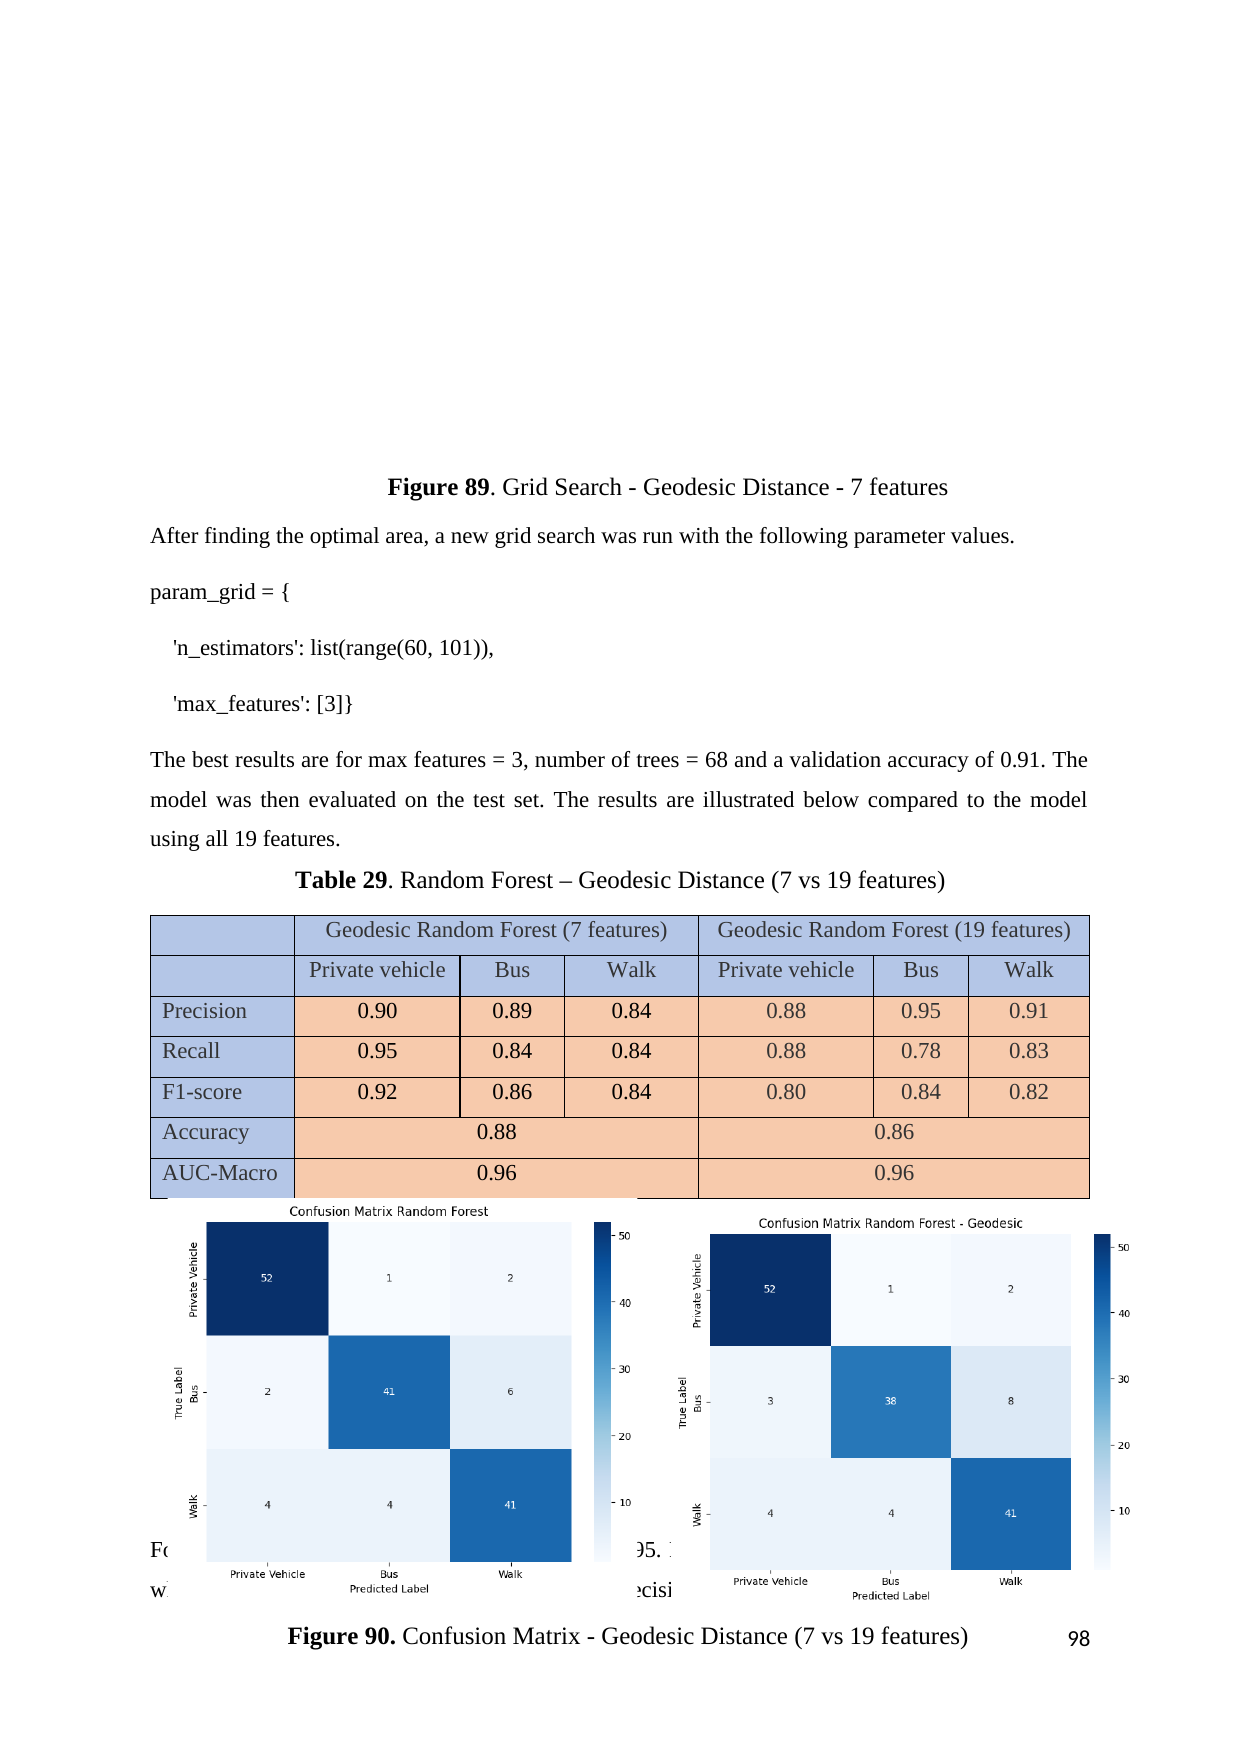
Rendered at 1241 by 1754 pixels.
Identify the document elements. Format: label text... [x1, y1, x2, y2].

table_cell Bus [874, 956, 968, 996]
table_cell 0.83 [969, 1037, 1089, 1077]
table_cell 0.88 [699, 997, 873, 1036]
table_cell 0.90 [295, 997, 459, 1036]
table_cell 0.78 [874, 1037, 968, 1077]
table_cell 0.80 [699, 1078, 873, 1117]
table_cell 0.84 [565, 1078, 698, 1117]
table_cell AUC-Macro [151, 1159, 294, 1198]
table_cell 0.96 [699, 1159, 1089, 1198]
table_cell Walk [969, 956, 1089, 996]
table_cell Private vehicle [699, 956, 873, 996]
table_cell 0.86 [461, 1078, 564, 1117]
table_cell F1-score [151, 1078, 294, 1117]
table_cell 0.86 [699, 1118, 1089, 1158]
table_header Geodesic Random Forest (19 features) [699, 916, 1089, 955]
picture [167, 1198, 638, 1601]
table_cell Bus [461, 956, 564, 996]
table_cell [151, 956, 294, 996]
table_cell 0.88 [295, 1118, 698, 1158]
table_cell 0.92 [295, 1078, 459, 1117]
table_cell 0.84 [565, 1037, 698, 1077]
text param_grid = { [150, 578, 1090, 604]
text After finding the optimal area, a new grid search was run with the following parameter values. [150, 522, 1090, 548]
table_cell 0.84 [565, 997, 698, 1036]
table_cell Precision [151, 997, 294, 1036]
text Table 29. Random Forest – Geodesic Distance (7 vs 19 features) [150, 865, 1090, 894]
table_cell 0.89 [461, 997, 564, 1036]
text 'max_features': [3]} [150, 690, 1090, 717]
table_cell 0.84 [461, 1037, 564, 1077]
picture [671, 1210, 1137, 1608]
table_cell 0.96 [295, 1159, 698, 1198]
table_cell 0.82 [969, 1078, 1089, 1117]
table_cell 0.91 [969, 997, 1089, 1036]
table_cell Recall [151, 1037, 294, 1077]
text The best results are for max features = 3, number of trees = 68 and a validation accuracy of 0.91. The model was then evaluated on the test set. The results are illustrated below compared to the model using all 19 features. [150, 747, 1090, 852]
table_header [151, 916, 294, 955]
table_header Geodesic Random Forest (7 features) [295, 916, 698, 955]
table_cell 0.88 [699, 1037, 873, 1077]
table_cell 0.84 [874, 1078, 968, 1117]
table_cell Accuracy [151, 1118, 294, 1158]
table_cell Private vehicle [295, 956, 459, 996]
text 'n_estimators': list(range(60, 101)), [150, 634, 1090, 661]
table_cell 0.95 [295, 1037, 459, 1077]
table_cell Walk [565, 956, 698, 996]
table_cell 0.95 [874, 997, 968, 1036]
